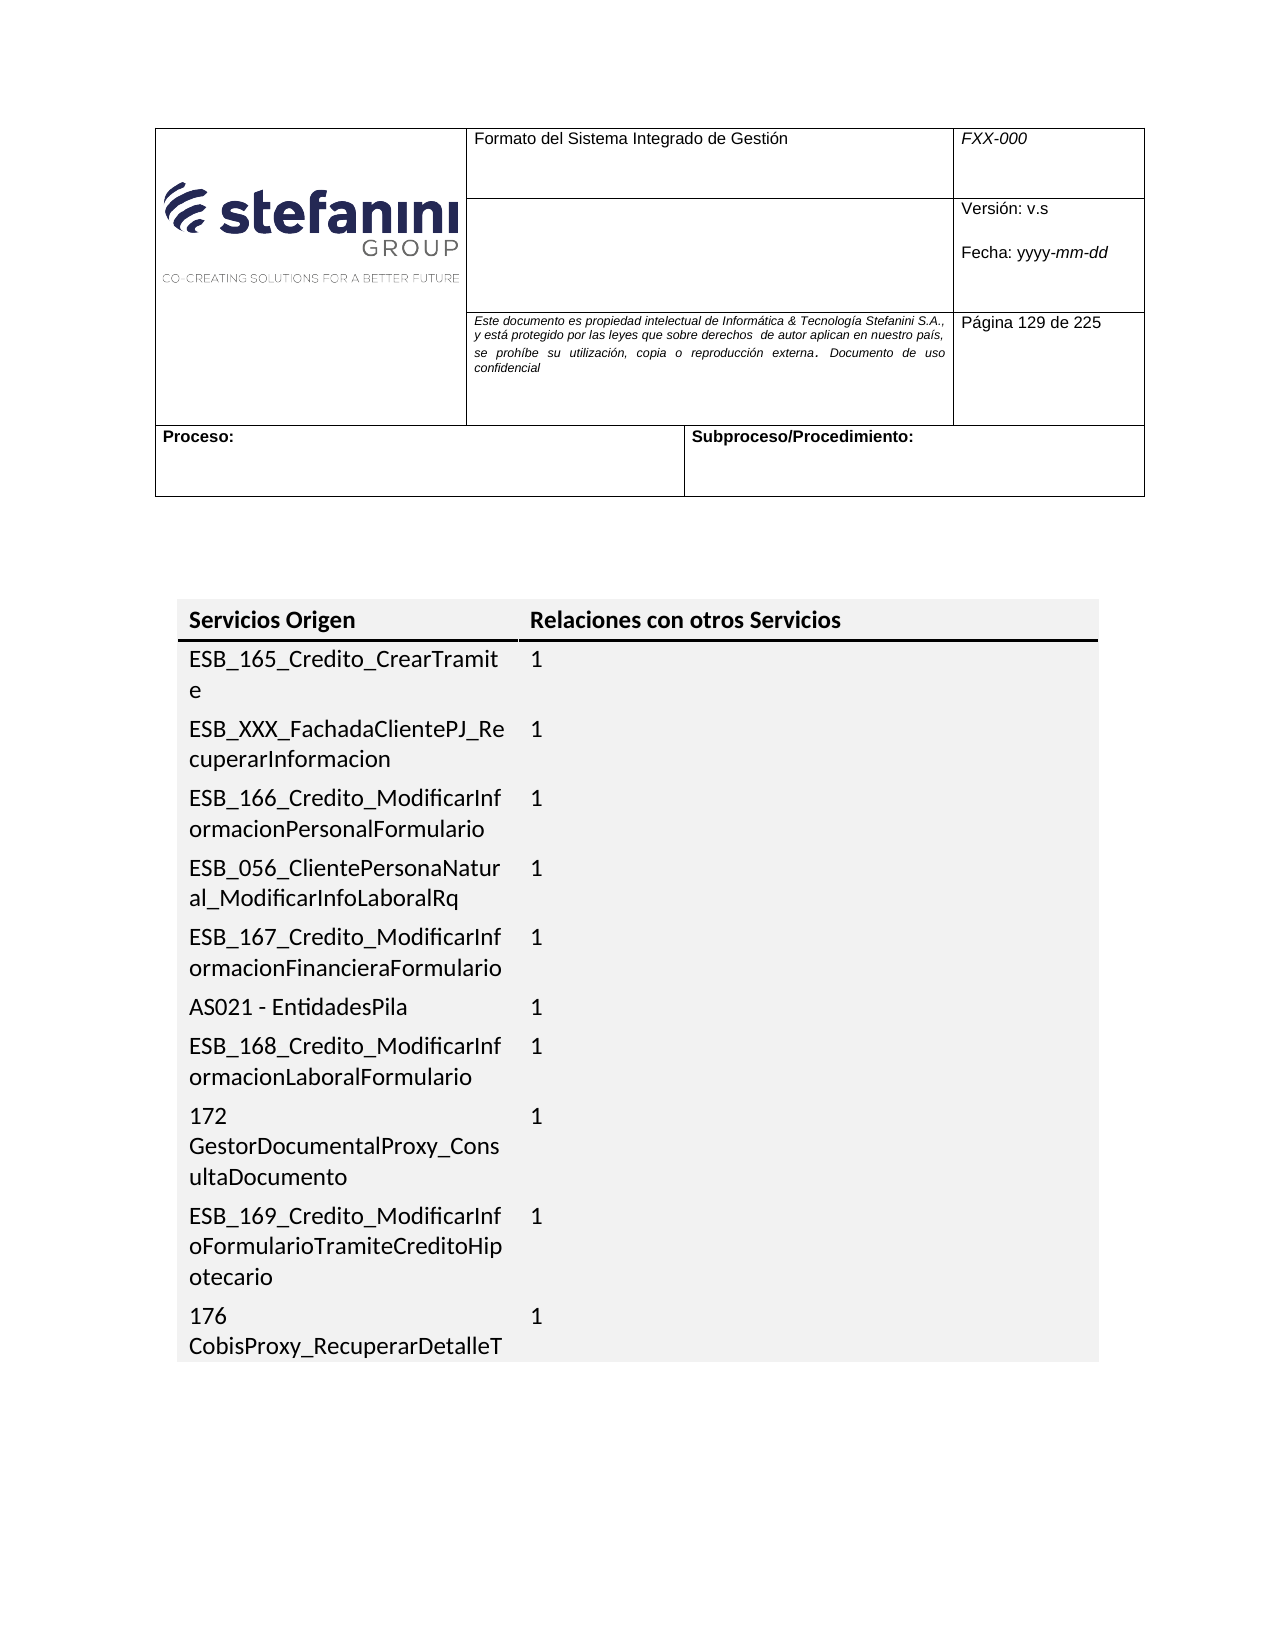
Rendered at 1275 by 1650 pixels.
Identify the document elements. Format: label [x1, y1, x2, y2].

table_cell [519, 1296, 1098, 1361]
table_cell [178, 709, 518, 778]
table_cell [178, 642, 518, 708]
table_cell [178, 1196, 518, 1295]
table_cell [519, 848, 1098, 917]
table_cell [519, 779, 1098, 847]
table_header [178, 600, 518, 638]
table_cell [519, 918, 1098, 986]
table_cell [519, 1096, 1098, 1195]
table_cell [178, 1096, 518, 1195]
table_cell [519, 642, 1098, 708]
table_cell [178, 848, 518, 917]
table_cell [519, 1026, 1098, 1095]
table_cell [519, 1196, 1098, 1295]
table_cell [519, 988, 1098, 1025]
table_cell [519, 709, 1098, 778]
picture [162, 182, 460, 286]
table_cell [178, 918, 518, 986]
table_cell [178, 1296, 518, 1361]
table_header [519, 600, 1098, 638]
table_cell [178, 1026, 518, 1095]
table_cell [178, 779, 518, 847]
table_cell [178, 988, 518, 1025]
